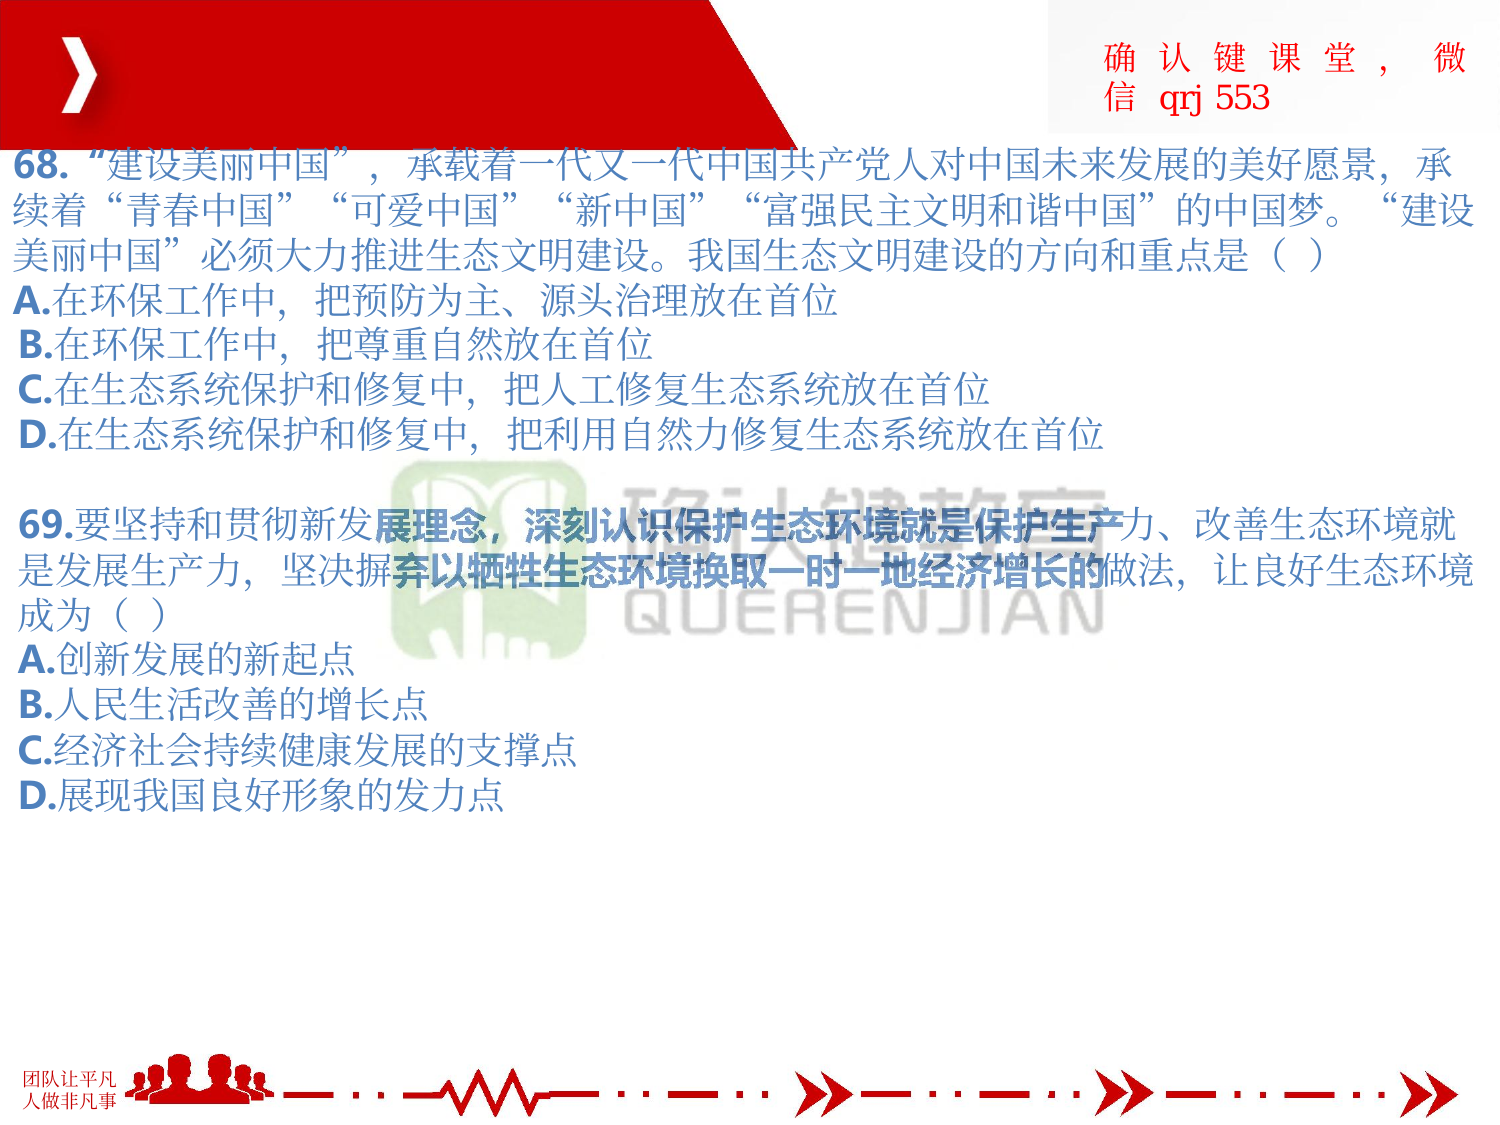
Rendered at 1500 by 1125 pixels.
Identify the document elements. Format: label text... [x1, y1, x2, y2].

text 美丽中国”必须大力推进生态文明建设。我国生态文明建设的方向和重点是（ ） [12, 233, 1500, 278]
text A.在环保工作中，把预防为主、源头治理放在首位 [12, 278, 1500, 323]
text 人做非凡事 [23, 1094, 142, 1113]
text D.在生态系统保护和修复中，把利用自然力修复生态系统放在首位 [17, 409, 1133, 458]
text 确 认 键 课 堂 ， 微 信 qrj 553 [1104, 40, 1500, 117]
text 团队让平凡 [23, 1071, 142, 1090]
picture [0, 0, 1500, 1125]
text B.人民生活改善的增长点 [17, 679, 603, 728]
text 力、改善生态环境就 [1119, 499, 1500, 548]
text 续着“青春中国”“可爱中国”“新中国”“富强民主文明和谐中国”的中国梦。“建设 [12, 188, 1500, 233]
text C.经济社会持续健康发展的支撑点 [17, 728, 603, 773]
text D.展现我国良好形象的发力点 [17, 773, 603, 818]
text 做法，让良好生态环境 [1100, 548, 1500, 593]
text 成为（ ） [17, 593, 417, 638]
text 是发展生产力，坚决摒 [17, 548, 417, 593]
text 68.“建设美丽中国”，承载着一代又一代中国共产党人对中国未来发展的美好愿景，承 [12, 139, 1500, 188]
text C.在生态系统保护和修复中，把人工修复生态系统放在首位 [17, 364, 1016, 409]
text 69.要坚持和贯彻新发 [17, 499, 417, 548]
text A.创新发展的新起点 [17, 634, 381, 679]
text B.在环保工作中，把尊重自然放在首位 [17, 319, 678, 364]
